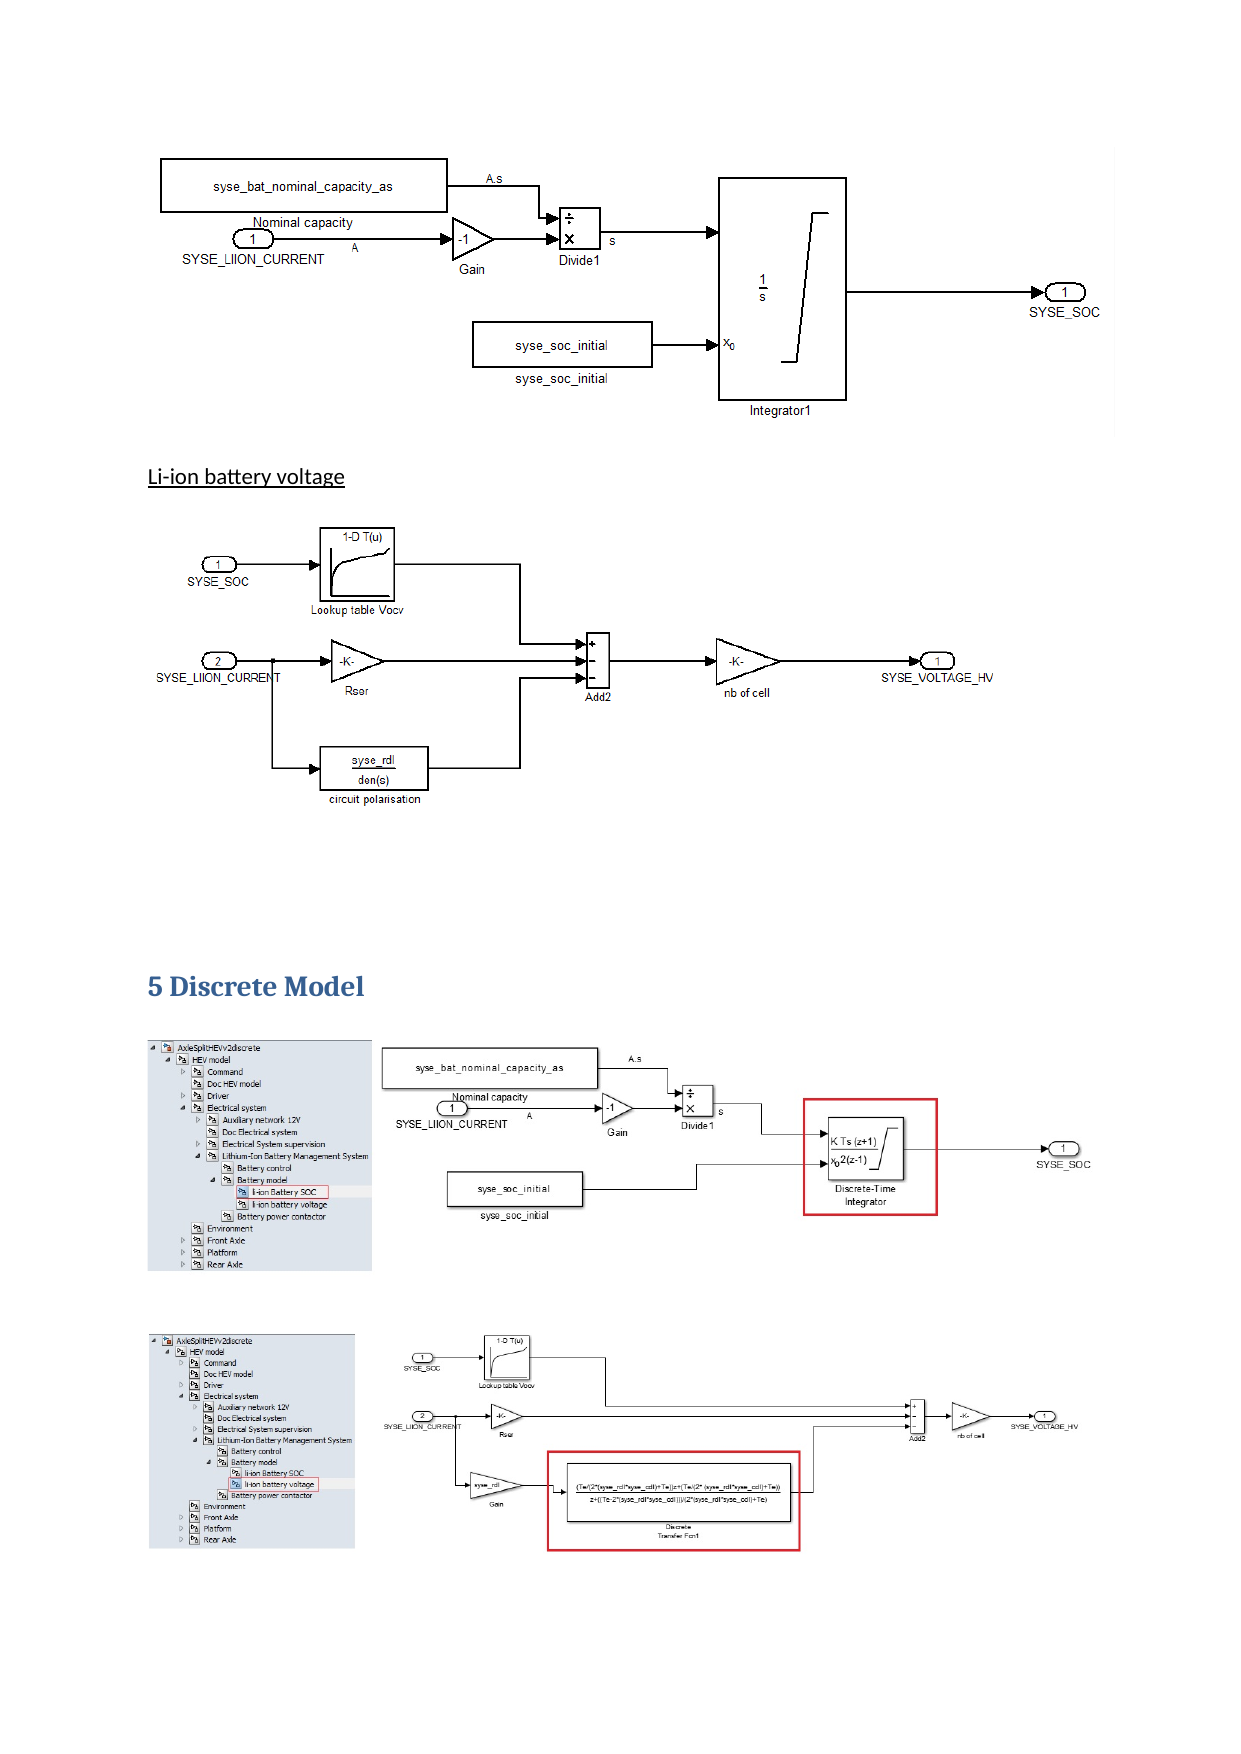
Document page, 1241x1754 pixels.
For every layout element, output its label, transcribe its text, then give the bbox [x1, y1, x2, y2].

picture [147, 147, 1115, 437]
picture [147, 1040, 1093, 1277]
subtitle 5 Discrete Model [148, 970, 1093, 1003]
picture [147, 1333, 1093, 1560]
picture [147, 515, 995, 810]
text Li-ion battery voltage [148, 462, 1093, 490]
